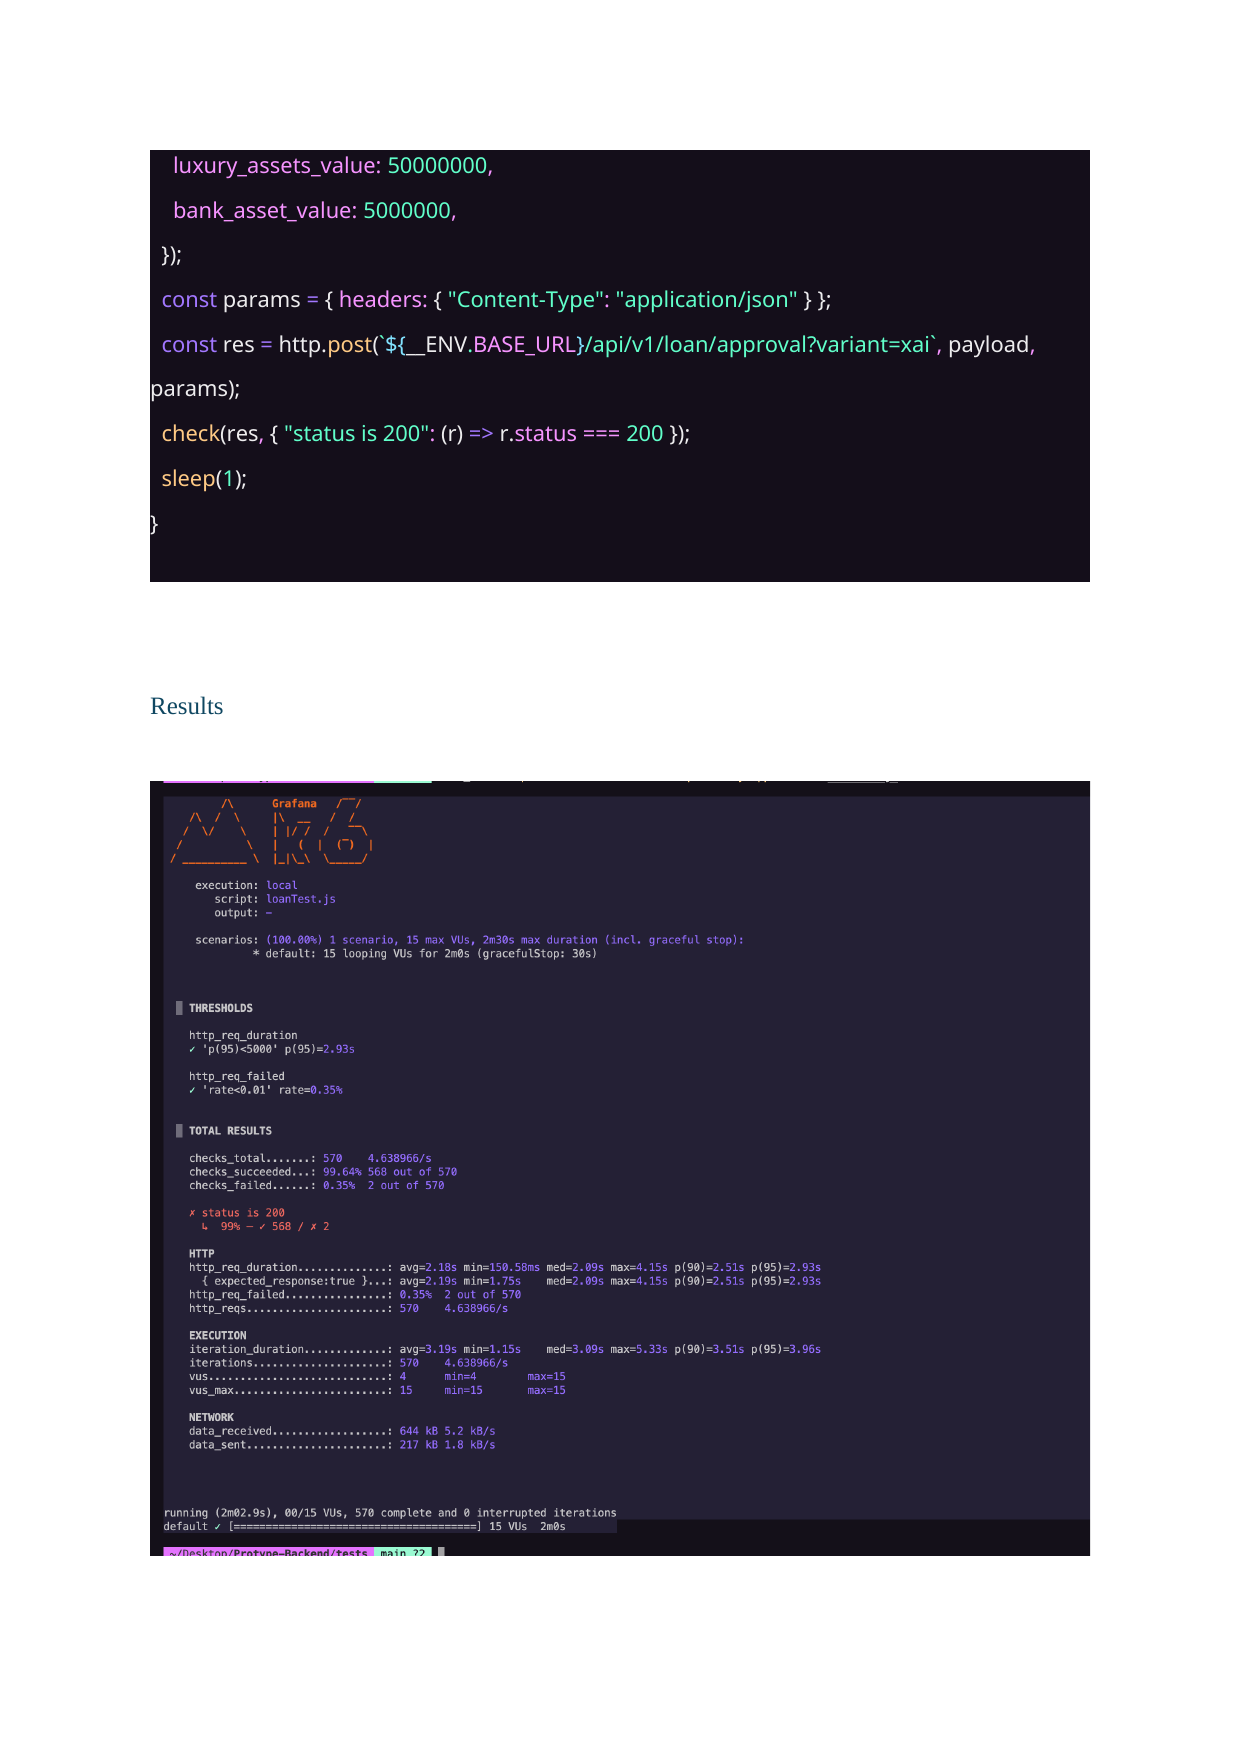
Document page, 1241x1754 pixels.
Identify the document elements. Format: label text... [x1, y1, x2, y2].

text } [150, 507, 1090, 537]
picture [150, 781, 1091, 1556]
text const res = http.post(`${__ENV.BASE_URL}/api/v1/loan/approval?variant=xai`, payload, params); [150, 329, 1090, 403]
text luxury_assets_value: 50000000, [150, 150, 1090, 180]
text }); [150, 239, 1090, 269]
text bank_asset_value: 5000000, [150, 195, 1090, 224]
subtitle Results [150, 691, 1090, 720]
text check(res, { "status is 200": (r) => r.status === 200 }); [150, 418, 1090, 448]
text const params = { headers: { "Content-Type": "application/json" } }; [150, 284, 1090, 314]
text sleep(1); [150, 463, 1090, 493]
